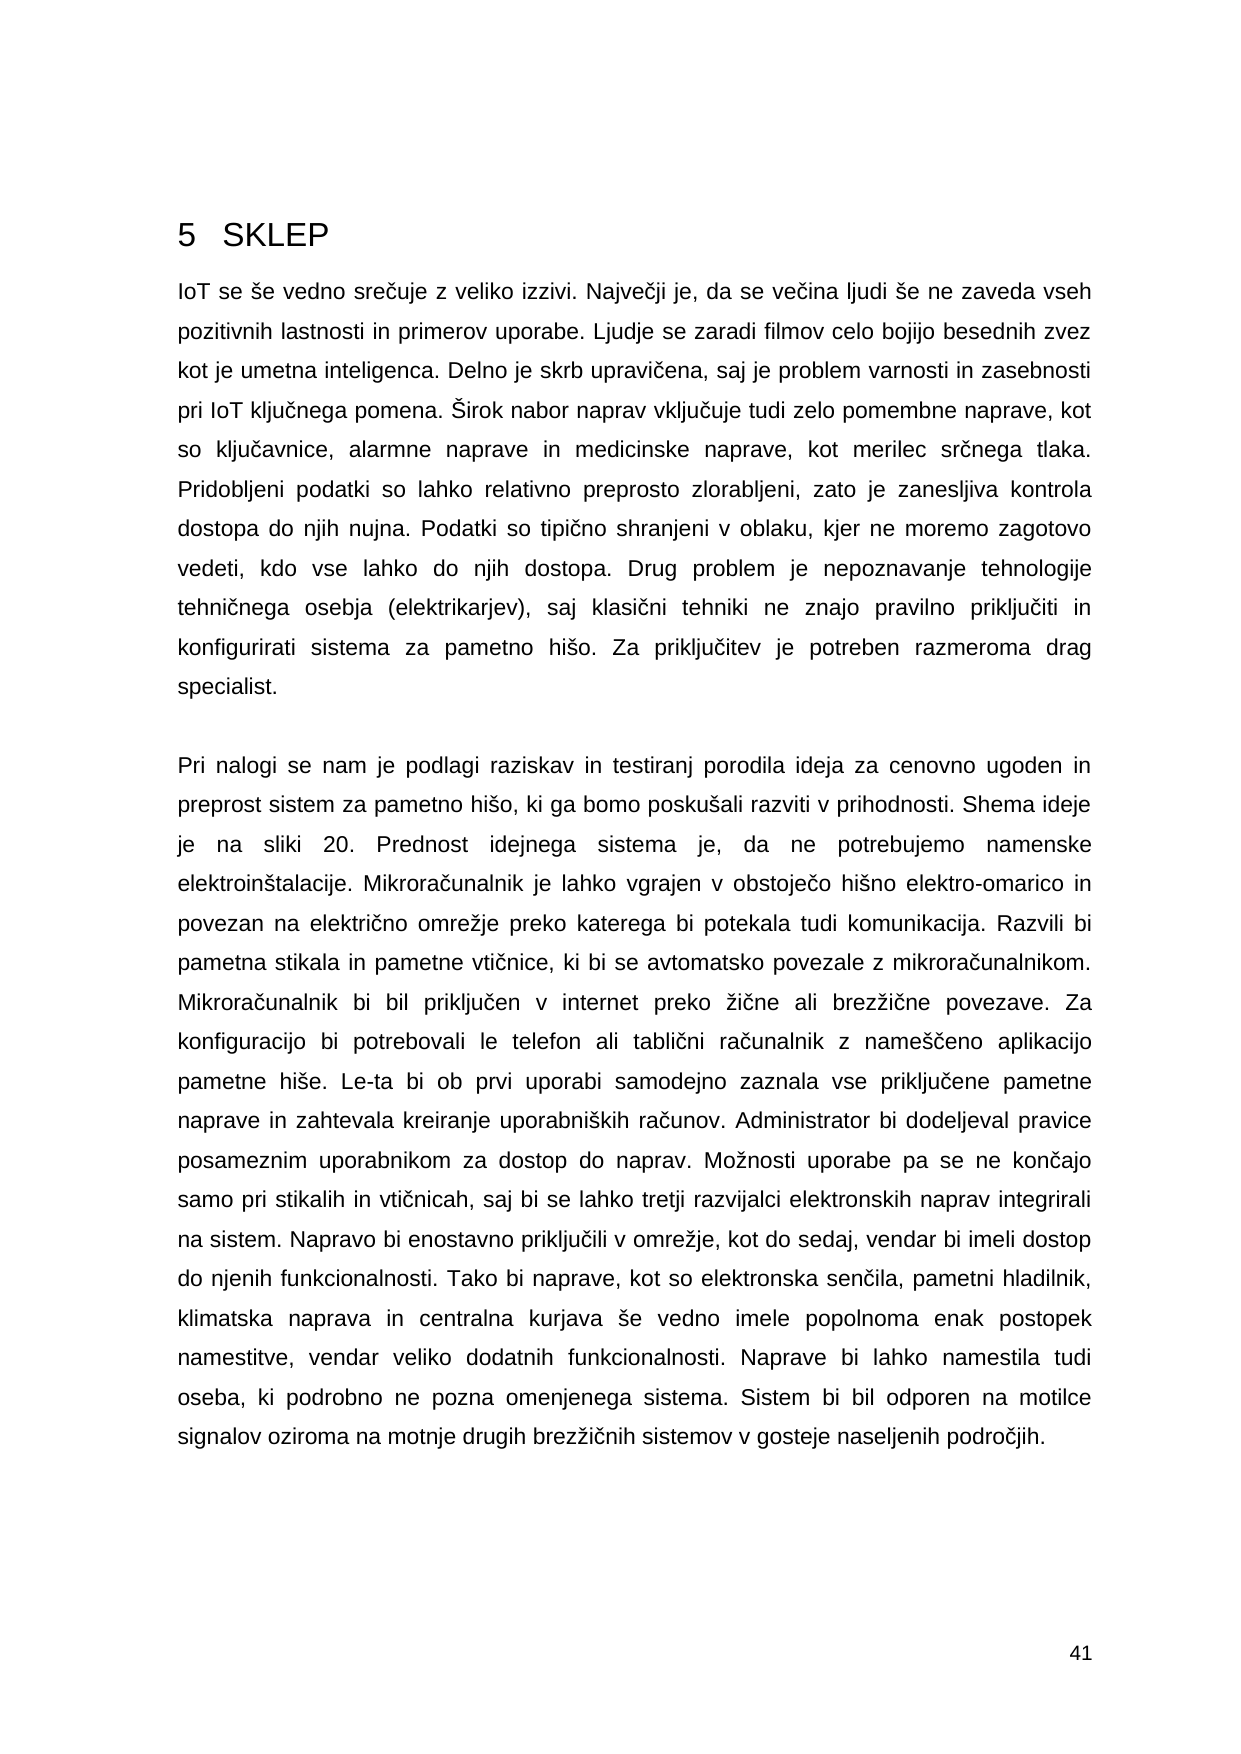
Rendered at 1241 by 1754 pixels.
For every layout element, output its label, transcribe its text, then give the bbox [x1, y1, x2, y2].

subtitle Sklep [177, 215, 1092, 253]
text Pri nalogi se nam je podlagi raziskav in testiranj porodila ideja za cenovno ugoden in preprost sistem za pametno hišo, ki ga bomo poskušali razviti v prihodnosti. Shema ideje je na sliki 20. Prednost idejnega sistema je, da ne potrebujemo namenske elektroinštalacije. Mikroračunalnik je lahko vgrajen v obstoječo hišno elektro-omarico in povezan na električno omrežje preko katerega bi potekala tudi komunikacija. Razvili bi pametna stikala in pametne vtičnice, ki bi se avtomatsko povezale z mikroračunalnikom. Mikroračunalnik bi bil priključen v internet preko žične ali brezžične povezave. Za konfiguracijo bi potrebovali le telefon ali tablični računalnik z nameščeno aplikacijo pametne hiše. Le-ta bi ob prvi uporabi samodejno zaznala vse priključene pametne naprave in zahtevala kreiranje uporabniških računov. Administrator bi dodeljeval pravice posameznim uporabnikom za dostop do naprav. Možnosti uporabe pa se ne končajo samo pri stikalih in vtičnicah, saj bi se lahko tretji razvijalci elektronskih naprav integrirali na sistem. Napravo bi enostavno priključili v omrežje, kot do sedaj, vendar bi imeli dostop do njenih funkcionalnosti. Tako bi naprave, kot so elektronska senčila, pametni hladilnik, klimatska naprava in centralna kurjava še vedno imele popolnoma enak postopek namestitve, vendar veliko dodatnih funkcionalnosti. Naprave bi lahko namestila tudi oseba, ki podrobno ne pozna omenjenega sistema. Sistem bi bil odporen na motilce signalov oziroma na motnje drugih brezžičnih sistemov v gosteje naseljenih področjih. [177, 752, 1092, 1449]
text IoT se še vedno srečuje z veliko izzivi. Največji je, da se večina ljudi še ne zaveda vseh pozitivnih lastnosti in primerov uporabe. Ljudje se zaradi filmov celo bojijo besednih zvez kot je umetna inteligenca. Delno je skrb upravičena, saj je problem varnosti in zasebnosti pri IoT ključnega pomena. Širok nabor naprav vključuje tudi zelo pomembne naprave, kot so ključavnice, alarmne naprave in medicinske naprave, kot merilec srčnega tlaka. Pridobljeni podatki so lahko relativno preprosto zlorabljeni, zato je zanesljiva kontrola dostopa do njih nujna. Podatki so tipično shranjeni v oblaku, kjer ne moremo zagotovo vedeti, kdo vse lahko do njih dostopa. Drug problem je nepoznavanje tehnologije tehničnega osebja (elektrikarjev), saj klasični tehniki ne znajo pravilno priključiti in konfigurirati sistema za pametno hišo. Za priključitev je potreben razmeroma drag specialist. [177, 278, 1092, 699]
